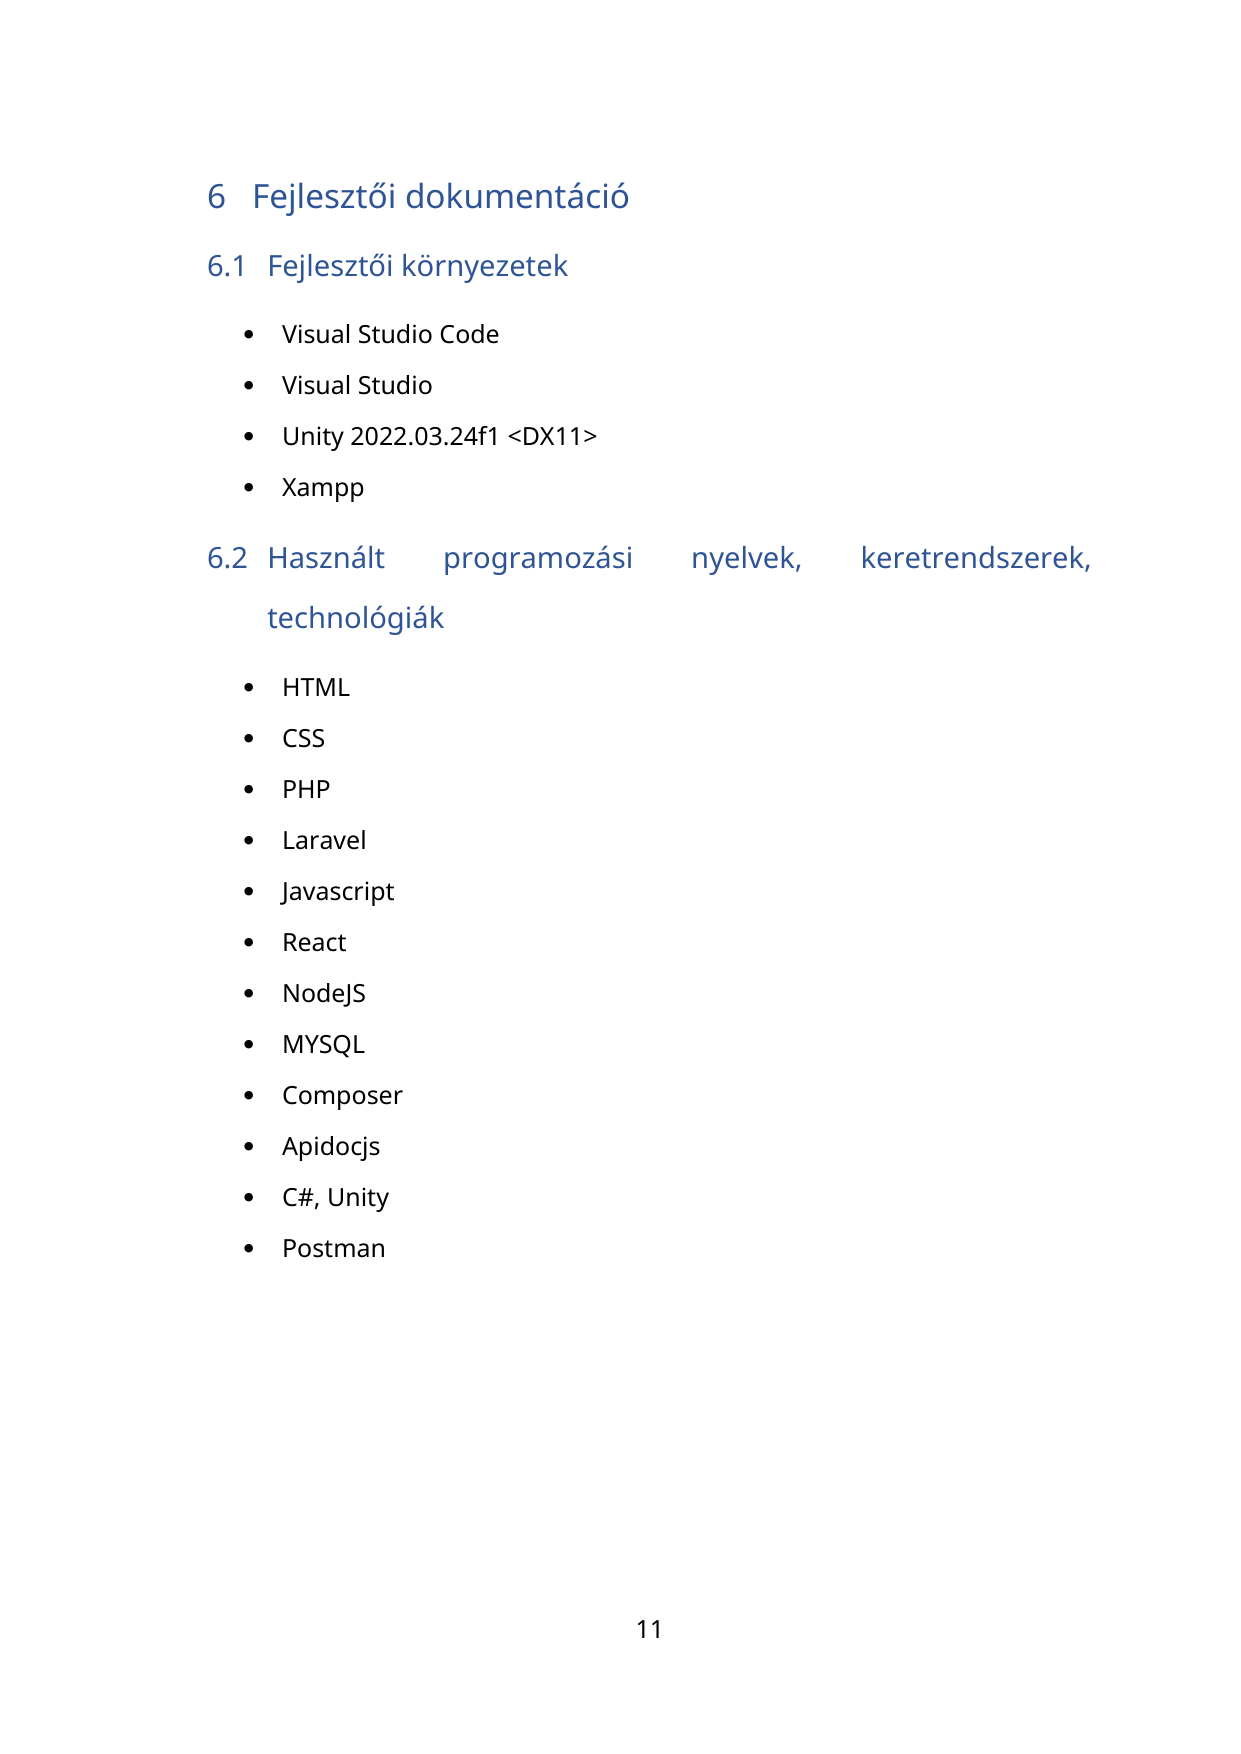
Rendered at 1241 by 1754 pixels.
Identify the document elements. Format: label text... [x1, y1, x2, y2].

list Visual Studio [244, 368, 1092, 402]
list NodeJS [244, 976, 1092, 1009]
list Postman [244, 1231, 1092, 1265]
subtitle Fejlesztői dokumentáció [207, 173, 1092, 218]
list MYSQL [244, 1027, 1092, 1061]
list Unity 2022.03.24f1 <DX11> [244, 419, 1092, 453]
list HTML [244, 669, 1092, 703]
list Laravel [244, 822, 1092, 856]
subtitle Fejlesztői környezetek [207, 245, 1092, 285]
list React [244, 924, 1092, 958]
list Visual Studio Code [244, 317, 1092, 351]
list Xampp [244, 470, 1092, 504]
list Javascript [244, 873, 1092, 907]
list PHP [244, 771, 1092, 805]
list C#, Unity [244, 1180, 1092, 1214]
list Apidocjs [244, 1129, 1092, 1163]
list Composer [244, 1078, 1092, 1112]
subtitle Használt programozási nyelvek, keretrendszerek, technológiák [207, 538, 1092, 637]
list CSS [244, 720, 1092, 754]
